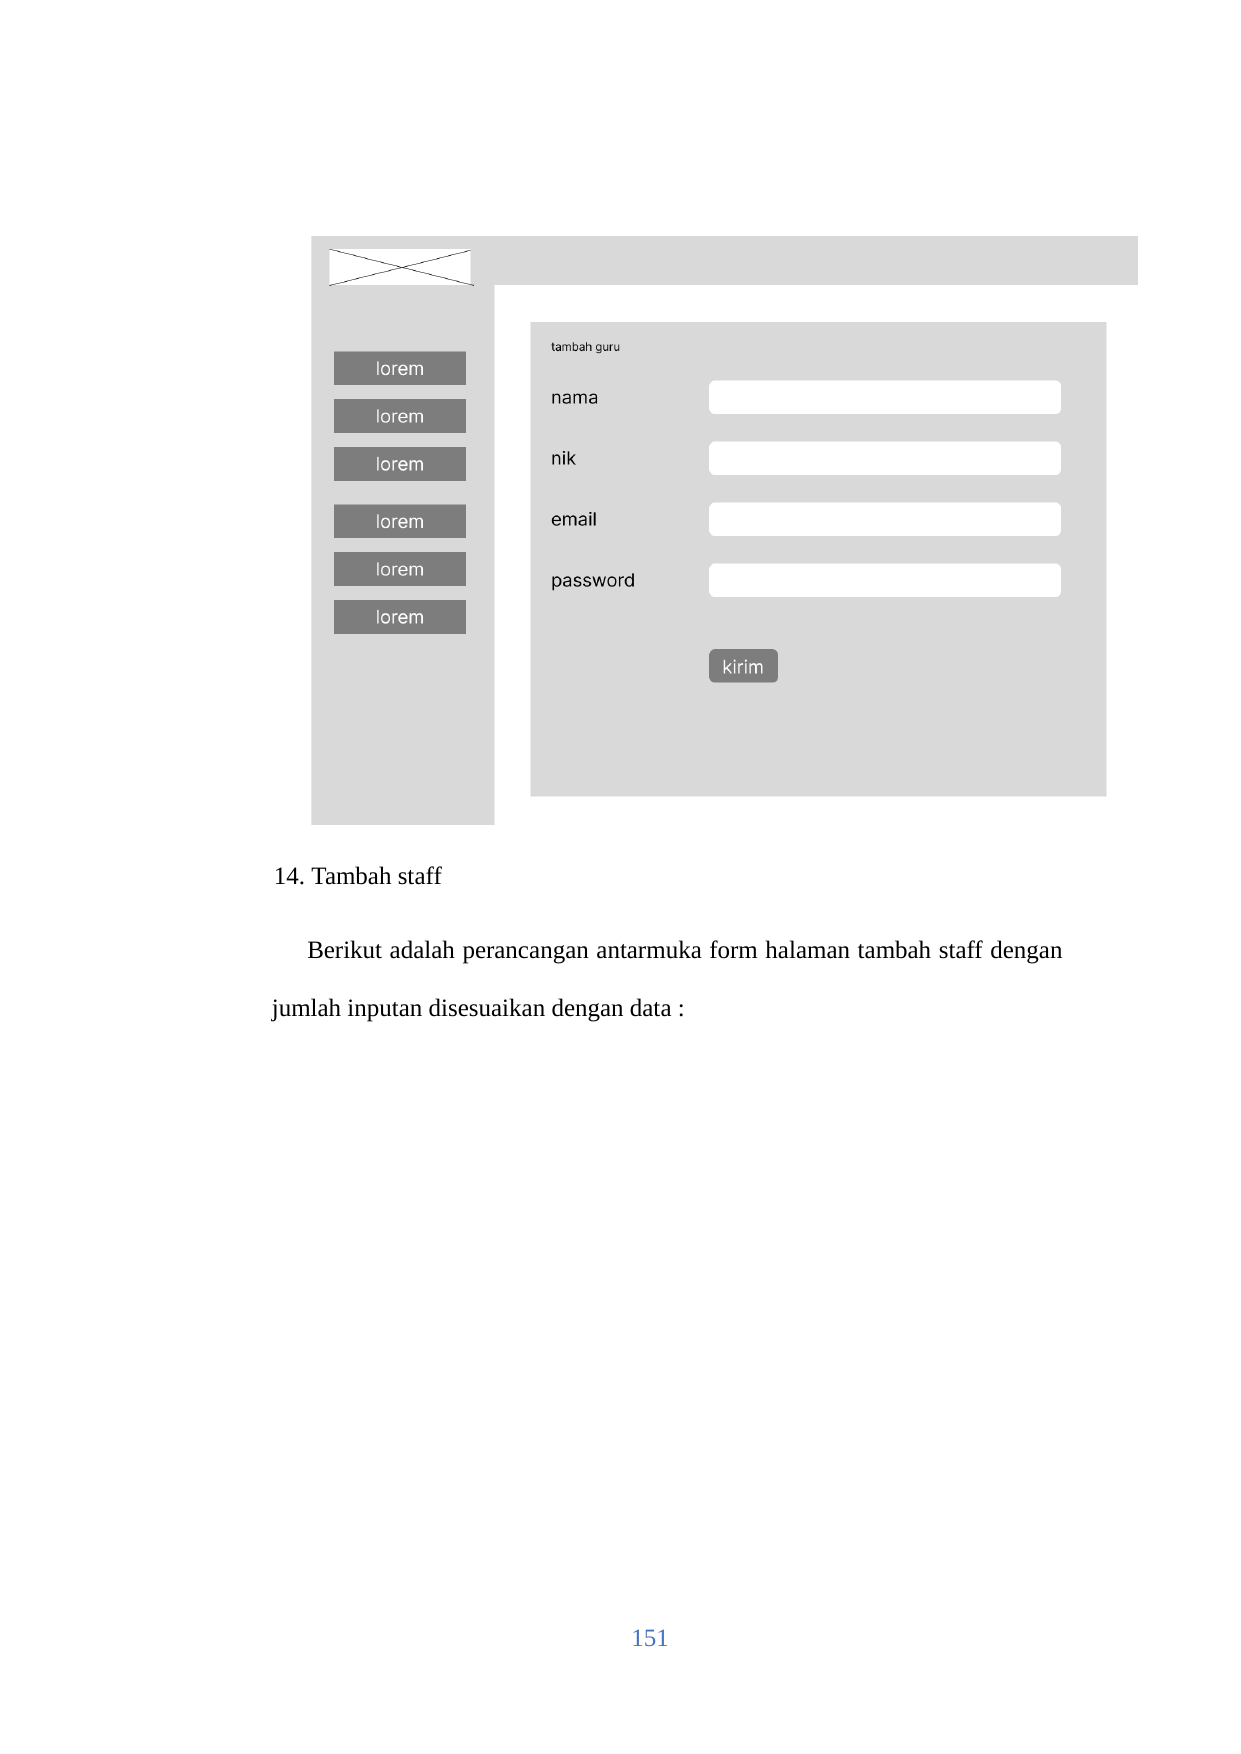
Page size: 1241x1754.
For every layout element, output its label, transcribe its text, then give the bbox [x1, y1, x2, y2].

picture [311, 236, 1138, 825]
text Berikut adalah perancangan antarmuka form halaman tambah staff dengan jumlah inputan disesuaikan dengan data : [272, 936, 1063, 1022]
list Tambah staff [274, 861, 1063, 890]
